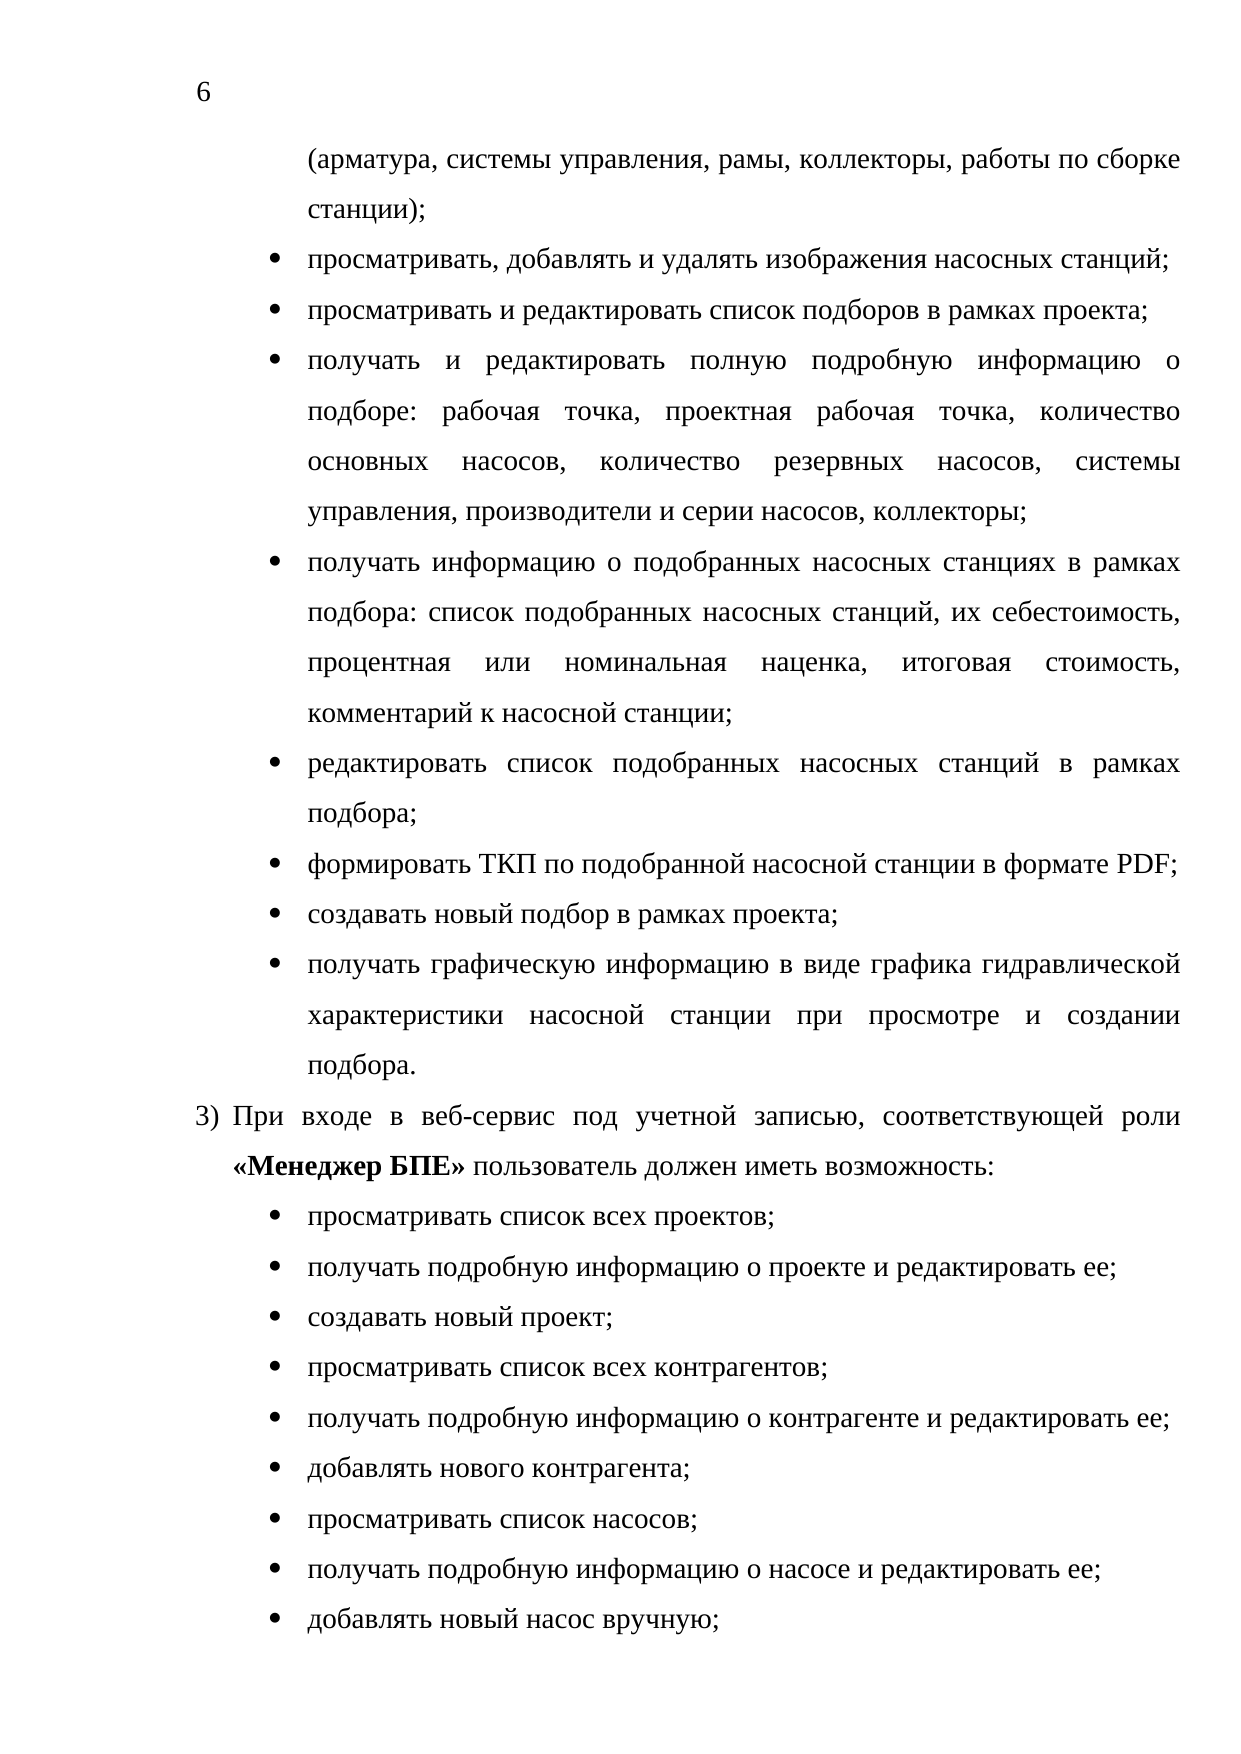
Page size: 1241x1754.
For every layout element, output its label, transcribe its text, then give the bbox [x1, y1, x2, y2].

list формировать ТКП по подобранной насосной станции в формате PDF; [270, 846, 1181, 879]
list просматривать и редактировать список подборов в рамках проекта; [270, 292, 1181, 326]
list получать графическую информацию в виде графика гидравлической характеристики насосной станции при просмотре и создании подбора. [270, 947, 1181, 1081]
list добавлять нового контрагента; [270, 1450, 1181, 1484]
list создавать новый проект; [270, 1299, 1181, 1333]
list При входе в веб-сервис под учетной записью, соответствующей роли «Менеджер БПЕ» пользователь должен иметь возможность: [195, 1098, 1181, 1181]
list редактировать список подобранных насосных станций в рамках подбора; [270, 745, 1181, 829]
list получать информацию о подобранных насосных станциях в рамках подбора: список подобранных насосных станций, их себестоимость, процентная или номинальная наценка, итоговая стоимость, комментарий к насосной станции; [270, 544, 1181, 728]
list добавлять новый насос вручную; [270, 1602, 1181, 1635]
list получать подробную информацию о насосе и редактировать ее; [270, 1551, 1181, 1585]
list создавать новый подбор в рамках проекта; [270, 896, 1181, 930]
list просматривать, добавлять и удалять изображения насосных станций; [270, 241, 1181, 275]
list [270, 141, 1181, 225]
list просматривать список насосов; [270, 1501, 1181, 1534]
list получать и редактировать полную подробную информацию о подборе: рабочая точка, проектная рабочая точка, количество основных насосов, количество резервных насосов, системы управления, производители и серии насосов, коллекторы; [270, 342, 1181, 527]
list получать подробную информацию о контрагенте и редактировать ее; [270, 1400, 1181, 1433]
list просматривать список всех проектов; [270, 1198, 1181, 1232]
list просматривать список всех контрагентов; [270, 1349, 1181, 1383]
list получать подробную информацию о проекте и редактировать ее; [270, 1249, 1181, 1282]
